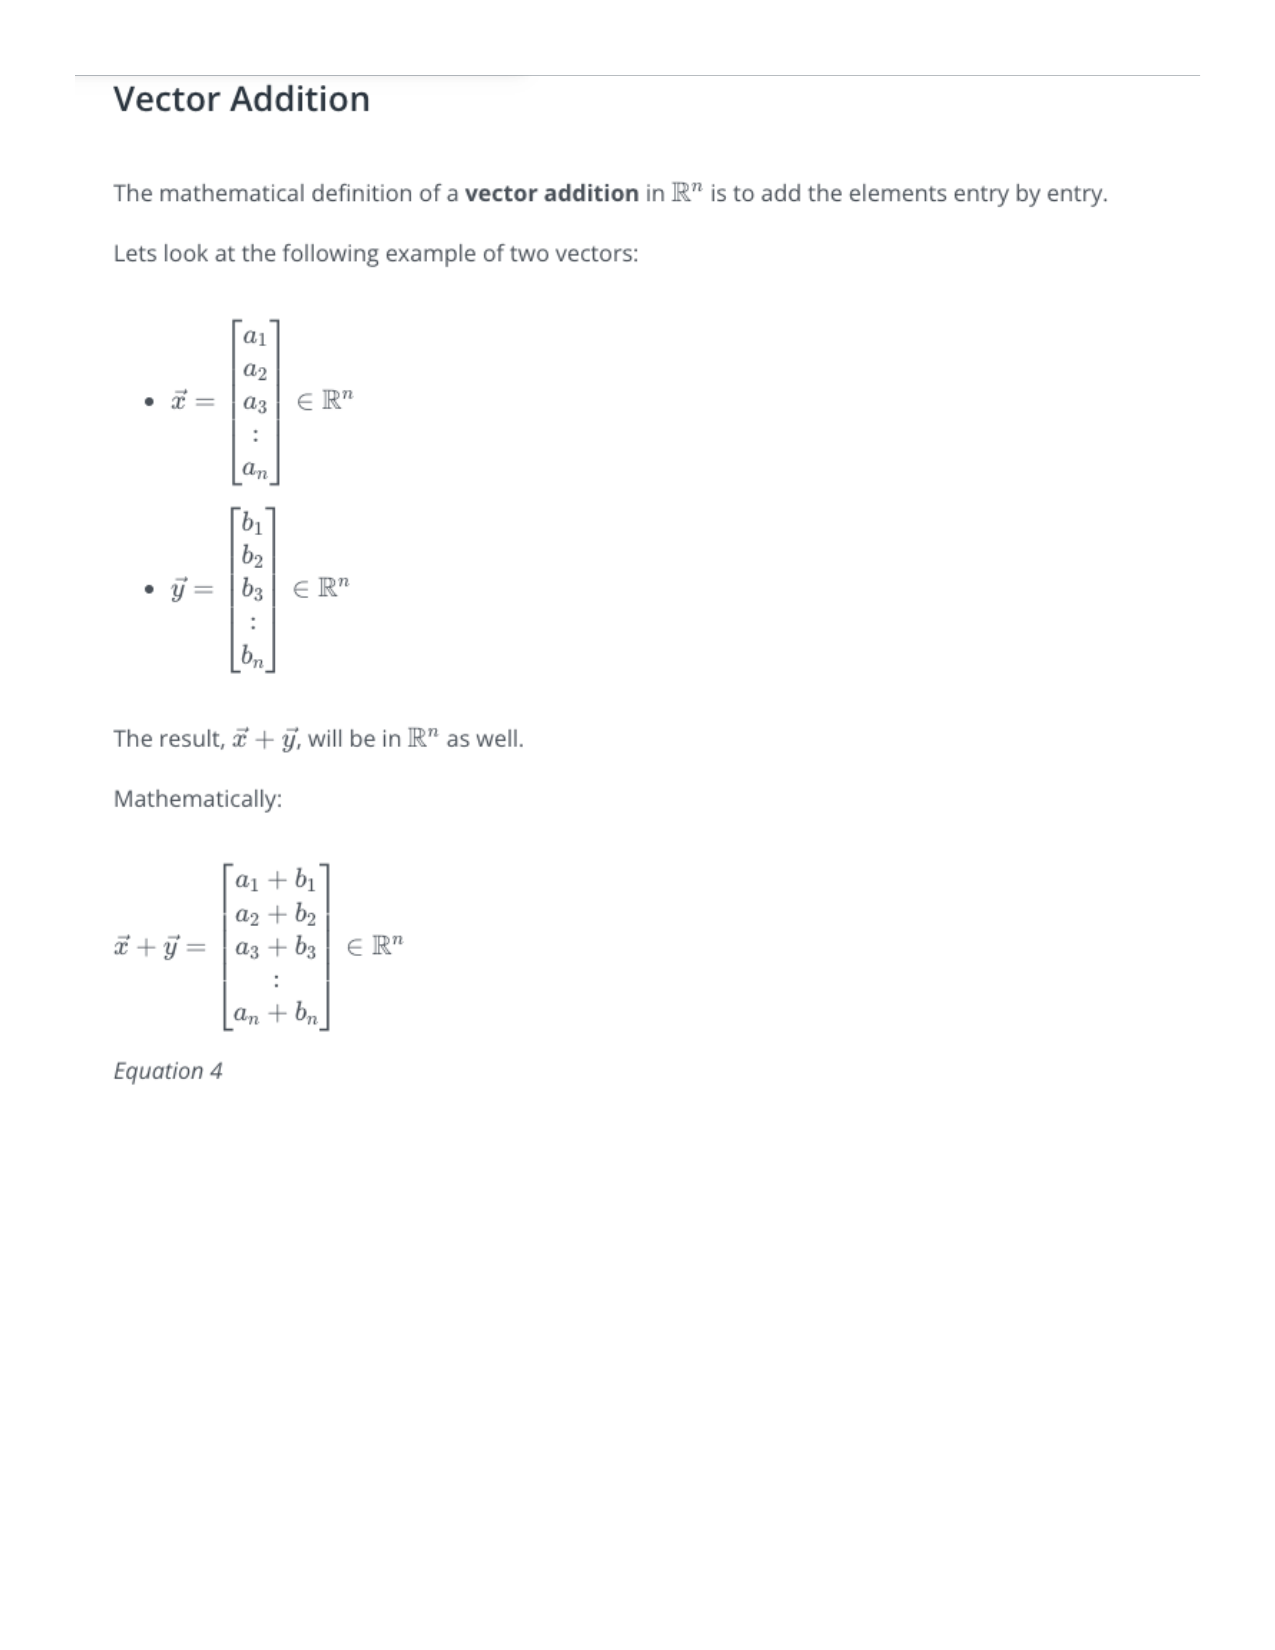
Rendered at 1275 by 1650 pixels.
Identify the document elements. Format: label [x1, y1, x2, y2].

picture [75, 75, 1200, 1102]
